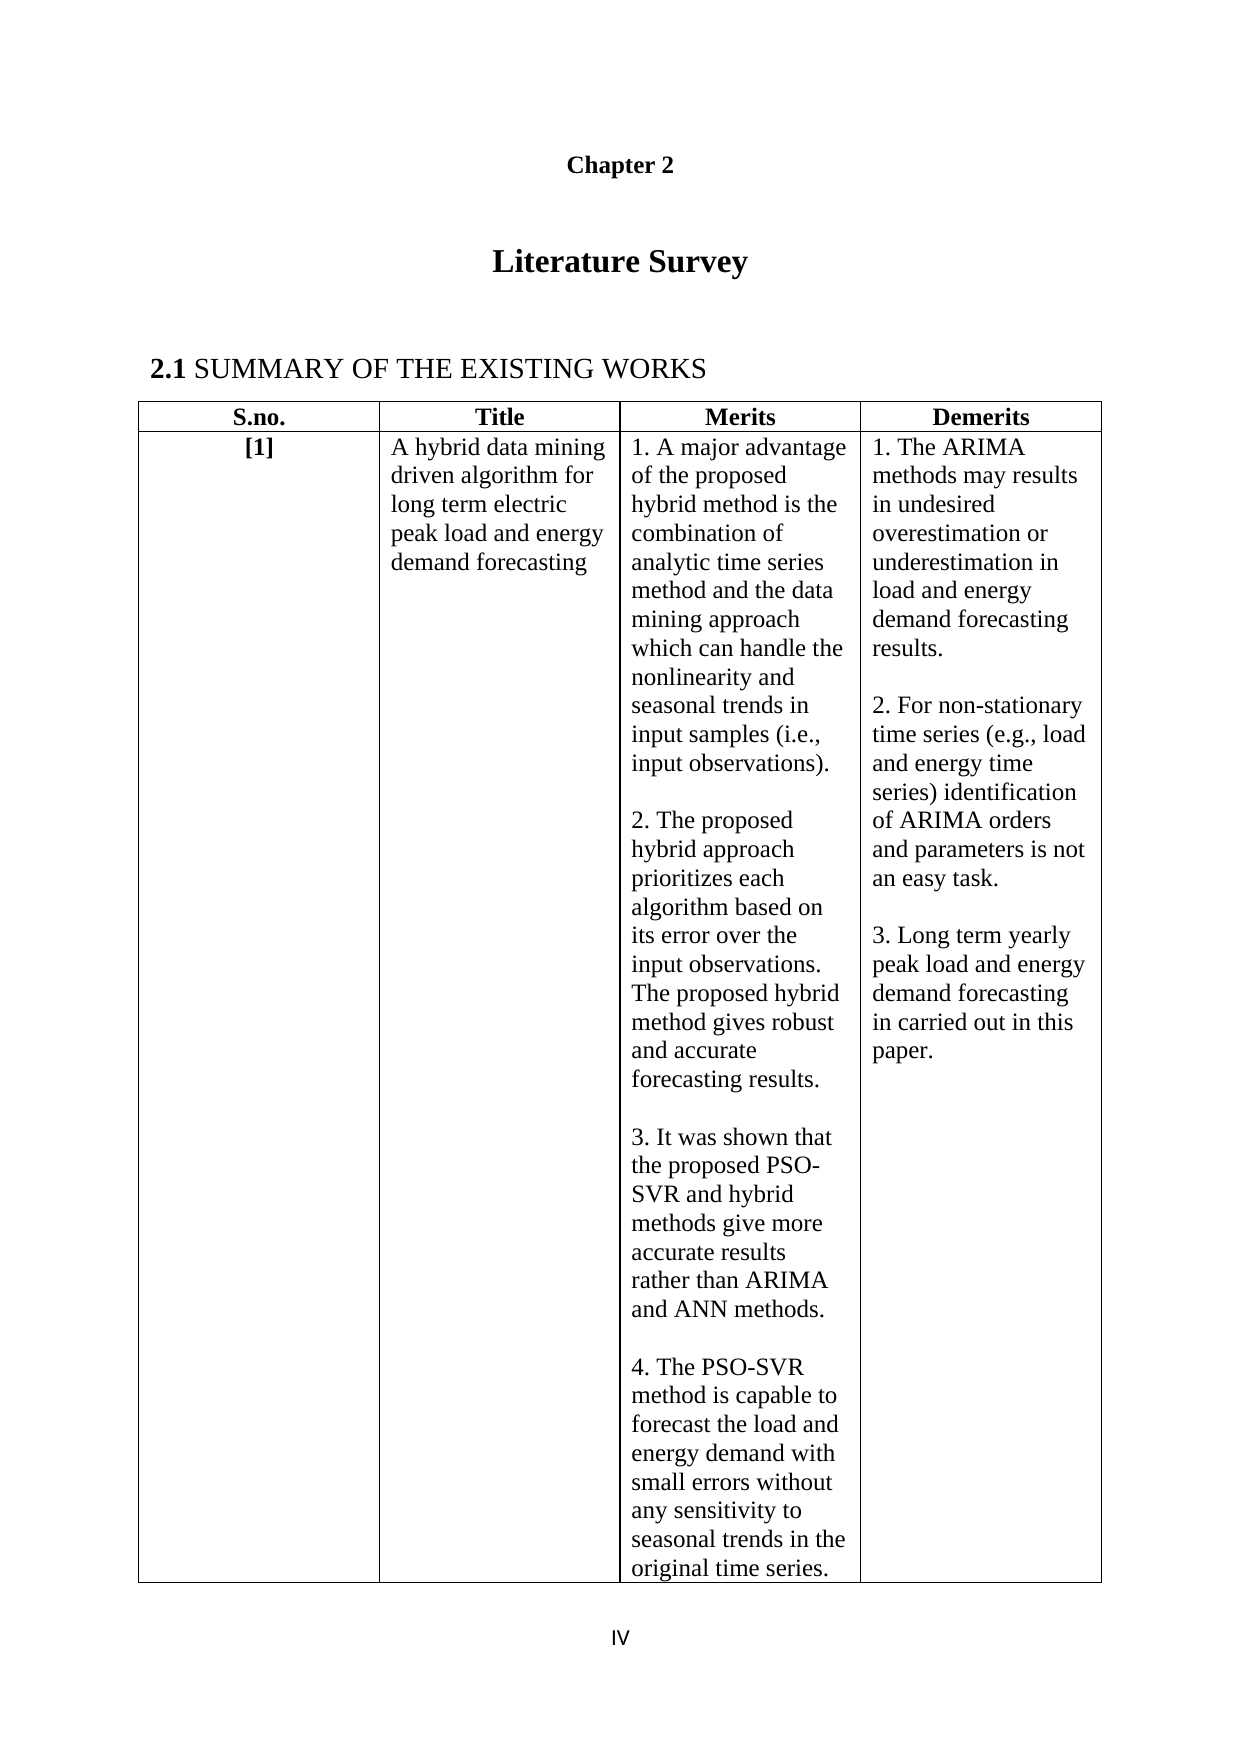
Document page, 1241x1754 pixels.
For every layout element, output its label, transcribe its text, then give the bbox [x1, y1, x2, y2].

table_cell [621, 432, 860, 1582]
text 2.1 SUMMARY OF THE EXISTING WORKS [150, 351, 1090, 384]
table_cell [861, 432, 1101, 1582]
table_header Title [380, 402, 619, 431]
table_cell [380, 432, 619, 1582]
table_header Merits [621, 402, 860, 431]
table_cell [1] [139, 432, 379, 1582]
table_header S.no. [139, 402, 379, 431]
table_header Demerits [861, 402, 1101, 431]
text Literature Survey [150, 241, 1090, 279]
text Chapter 2 [150, 150, 1090, 179]
